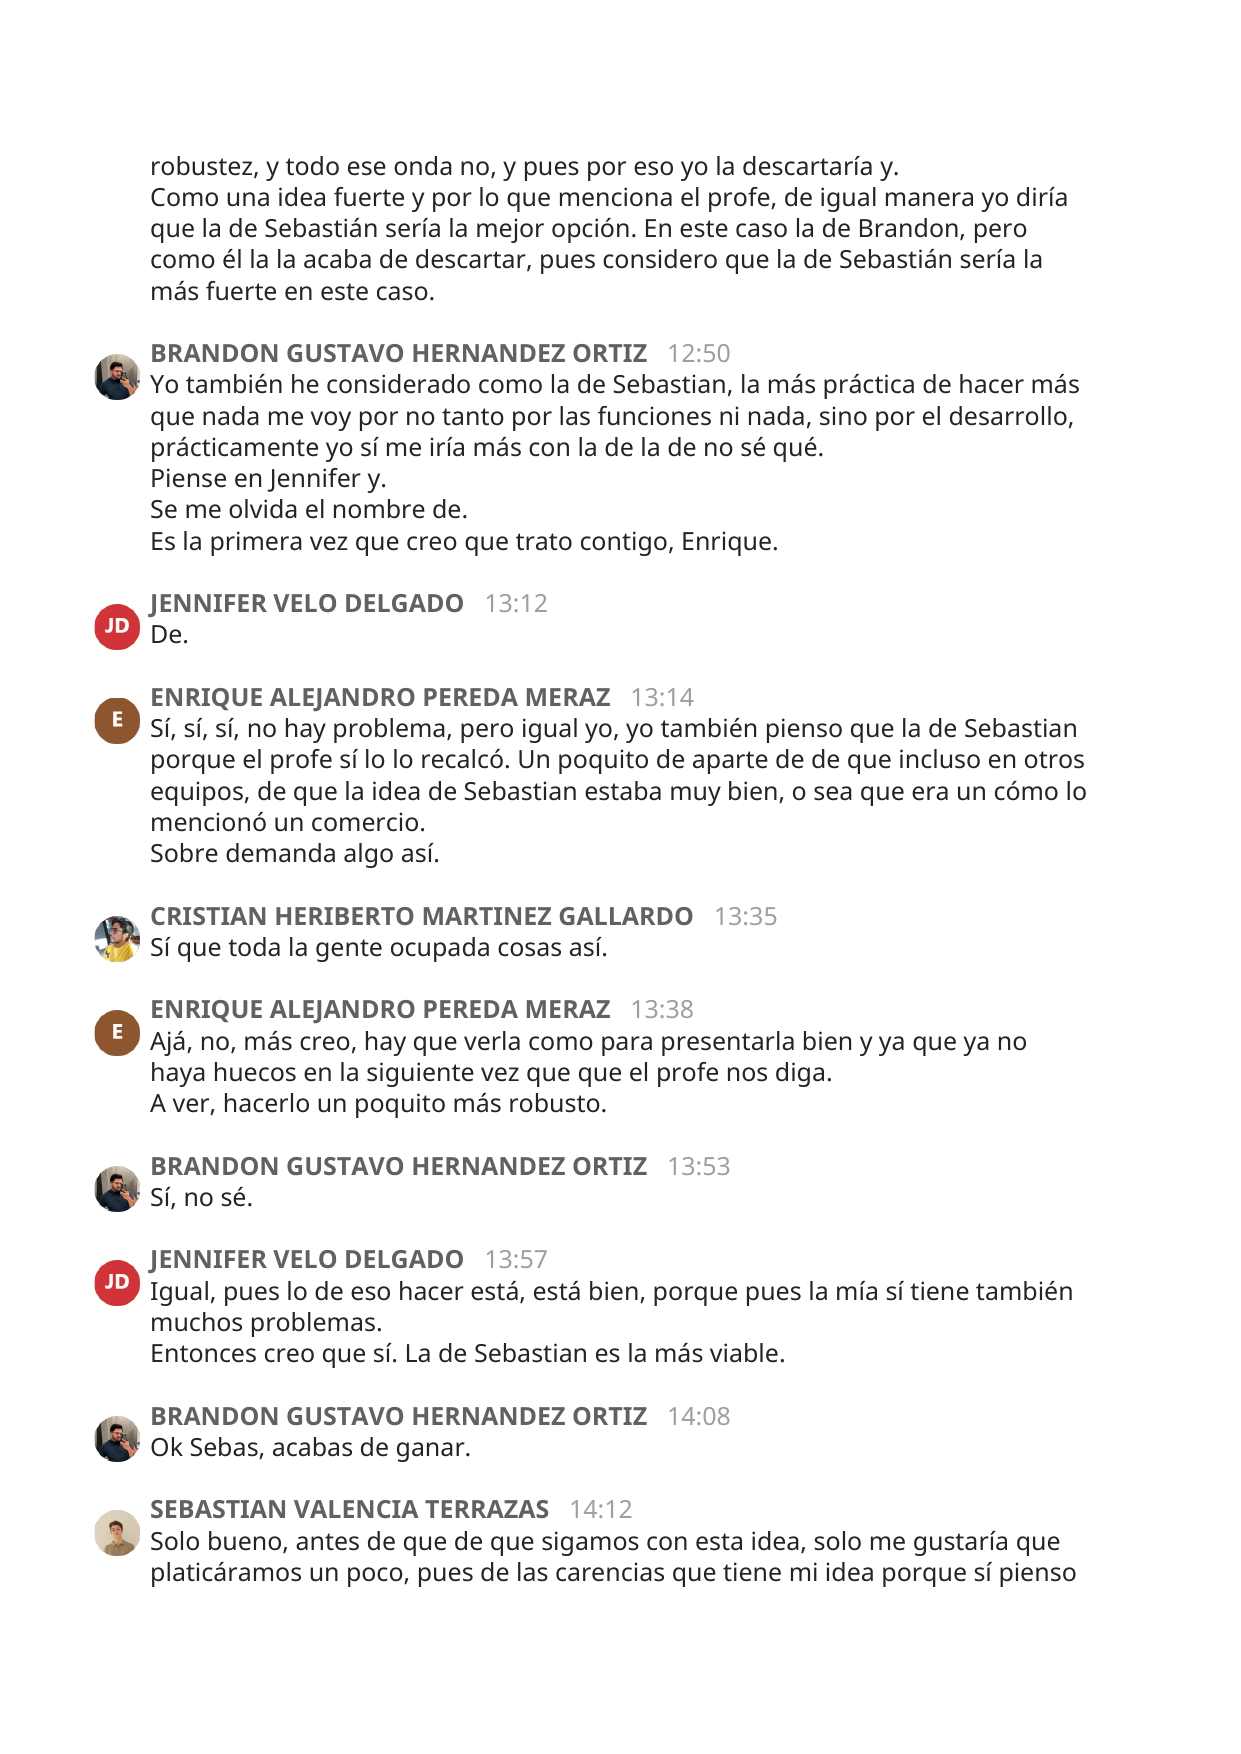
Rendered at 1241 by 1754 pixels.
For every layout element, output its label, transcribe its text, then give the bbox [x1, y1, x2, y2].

picture [94, 916, 140, 962]
picture [94, 354, 140, 400]
text CRISTIAN HERIBERTO MARTINEZ GALLARDO 13:35 Sí que toda la gente ocupada cosas así. [150, 869, 1090, 962]
text JENNIFER VELO DELGADO 13:12 De. [150, 556, 1090, 650]
picture [94, 1166, 140, 1212]
text BRANDON GUSTAVO HERNANDEZ ORTIZ 14:08 Ok Sebas, acabas de ganar. [150, 1369, 1090, 1462]
picture [94, 698, 140, 744]
picture [94, 1260, 140, 1306]
text ENRIQUE ALEJANDRO PEREDA MERAZ 13:38 Ajá, no, más creo, hay que verla como para presentarla bien y ya que ya no haya huecos en la siguiente vez que que el profe nos diga. A ver, hacerlo un poquito más robusto. [150, 962, 1090, 1119]
text BRANDON GUSTAVO HERNANDEZ ORTIZ 13:53 Sí, no sé. [150, 1119, 1090, 1212]
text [150, 1462, 1090, 1587]
text BRANDON GUSTAVO HERNANDEZ ORTIZ 12:50 Yo también he considerado como la de Sebastian, la más práctica de hacer más que nada me voy por no tanto por las funciones ni nada, sino por el desarrollo, prácticamente yo sí me iría más con la de la de no sé qué. Piense en Jennifer y. Se me olvida el nombre de. Es la primera vez que creo que trato contigo, Enrique. [150, 306, 1090, 556]
text ENRIQUE ALEJANDRO PEREDA MERAZ 13:14 Sí, sí, sí, no hay problema, pero igual yo, yo también pienso que la de Sebastian porque el profe sí lo lo recalcó. Un poquito de aparte de de que incluso en otros equipos, de que la idea de Sebastian estaba muy bien, o sea que era un cómo lo mencionó un comercio. Sobre demanda algo así. [150, 650, 1090, 869]
text JENNIFER VELO DELGADO 13:57 Igual, pues lo de eso hacer está, está bien, porque pues la mía sí tiene también muchos problemas. Entonces creo que sí. La de Sebastian es la más viable. [150, 1212, 1090, 1369]
picture [94, 1010, 140, 1056]
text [150, 150, 1090, 306]
picture [94, 604, 140, 650]
picture [94, 1510, 140, 1556]
picture [94, 1416, 140, 1462]
